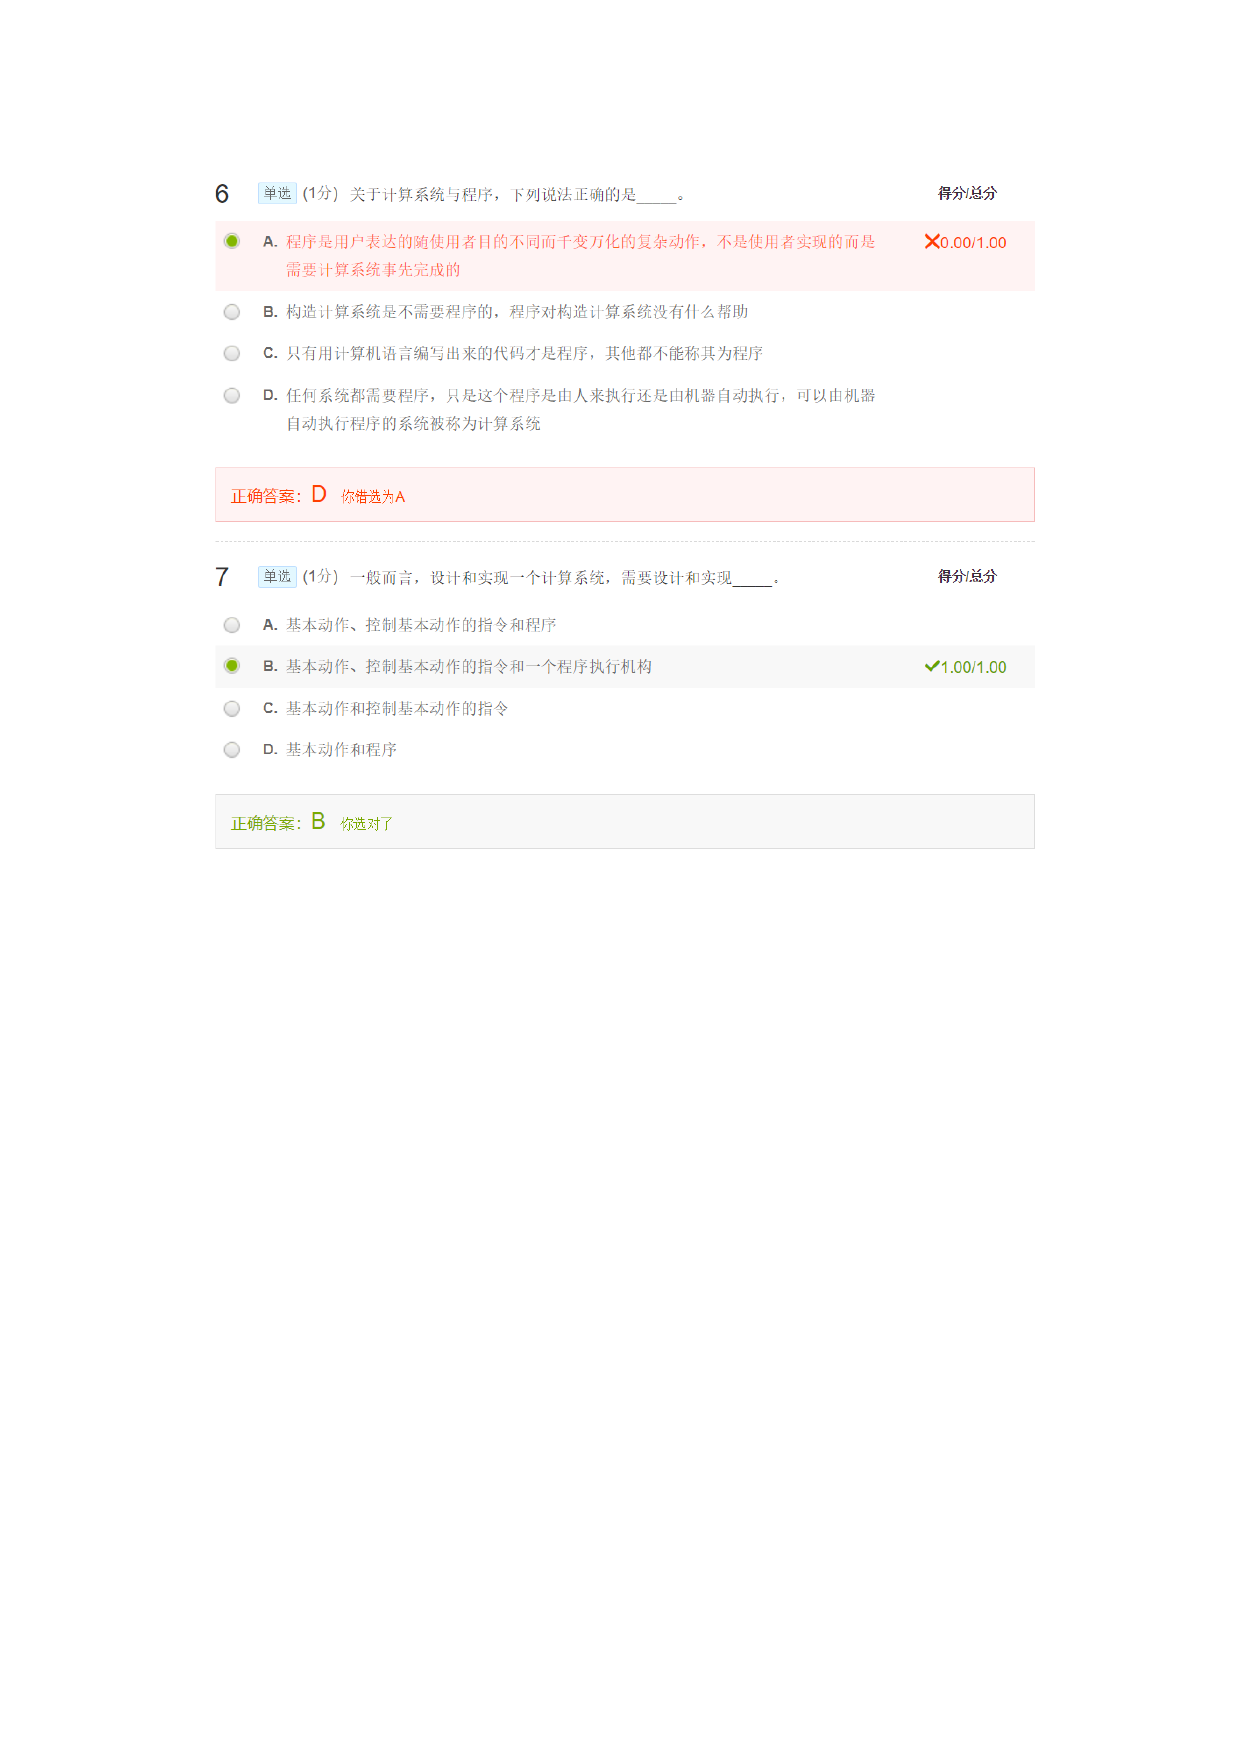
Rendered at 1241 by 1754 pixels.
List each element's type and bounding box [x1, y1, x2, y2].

picture [187, 162, 1053, 867]
